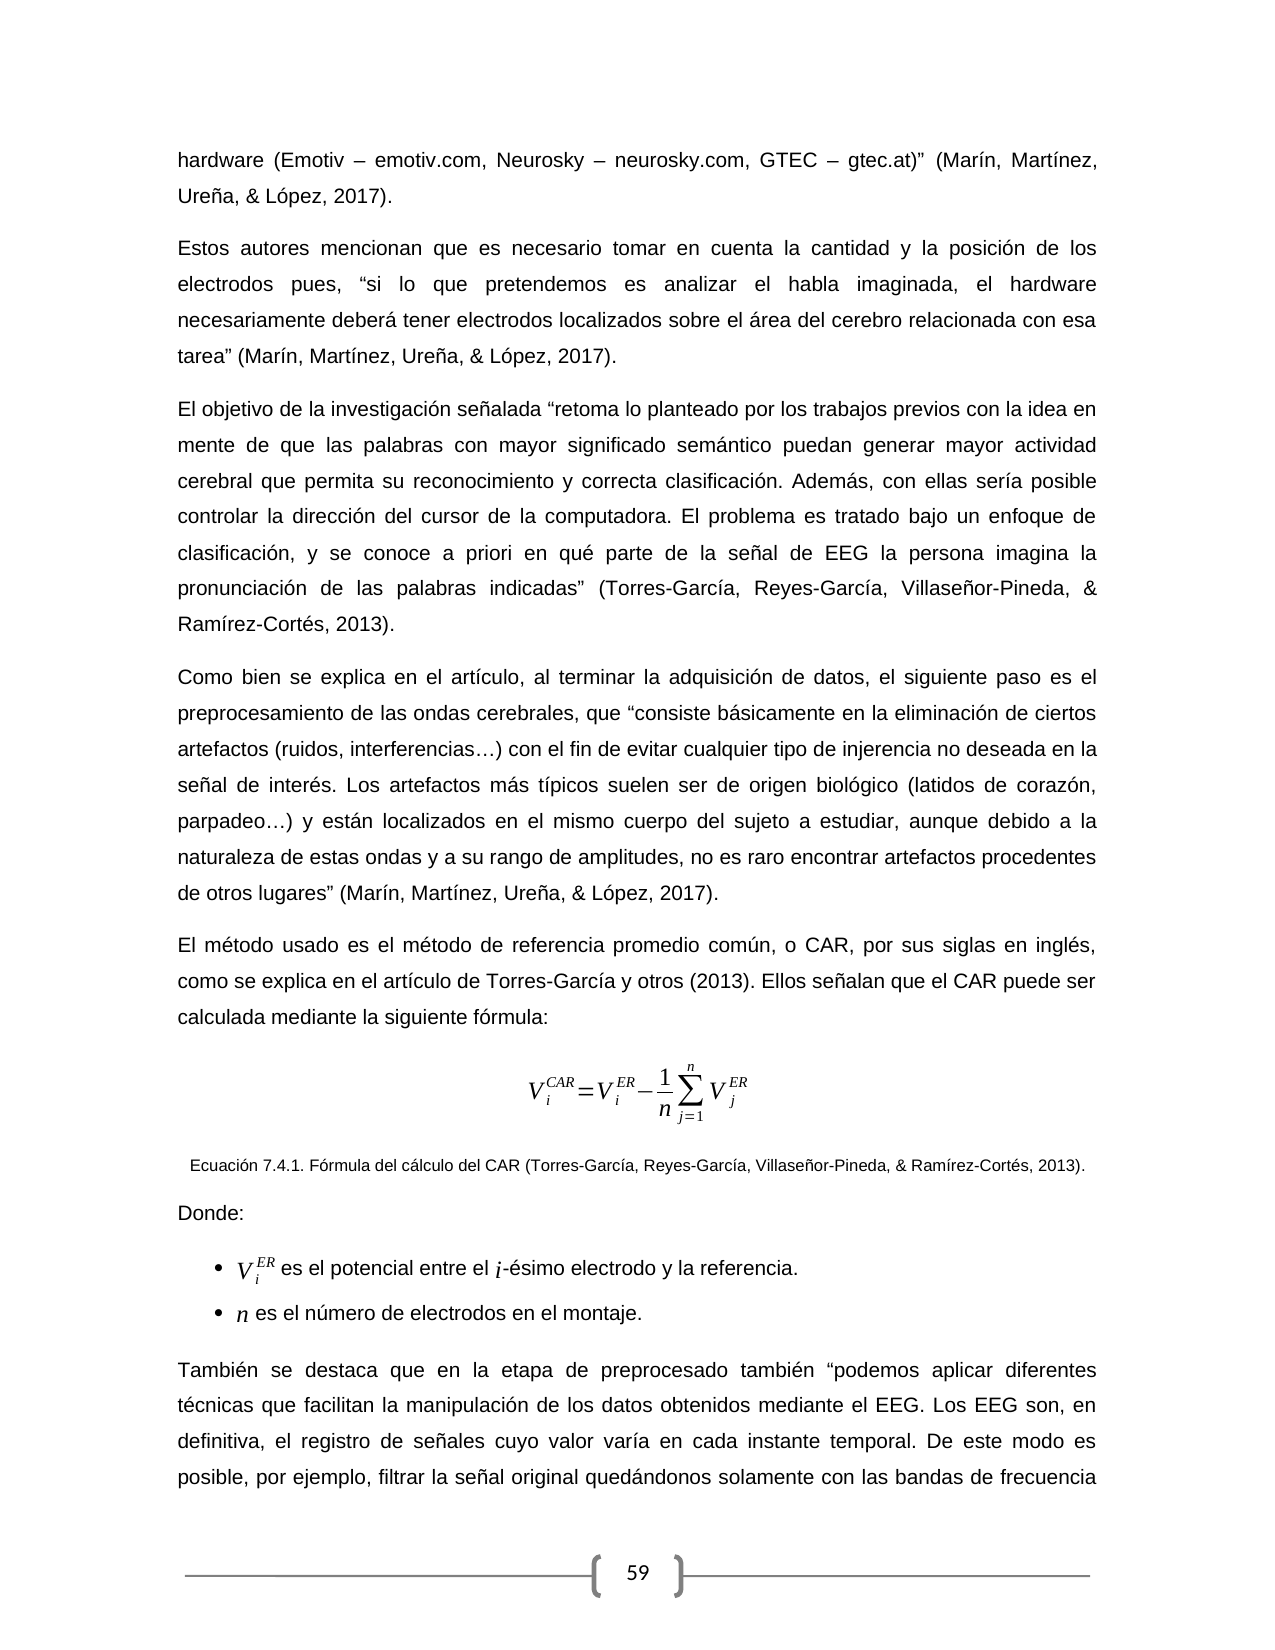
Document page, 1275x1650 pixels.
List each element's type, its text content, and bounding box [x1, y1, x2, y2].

list es el potencial entre el -ésimo electrodo y la referencia. [215, 1253, 1098, 1288]
text Ecuación 7.4.1. Fórmula del cálculo del CAR . [177, 1155, 1098, 1174]
text El objetivo de la investigación señalada “retoma lo planteado por los trabajos previos con la idea en mente de que las palabras con mayor significado semántico puedan generar mayor actividad cerebral que permita su reconocimiento y correcta clasificación. Además, con ellas sería posible controlar la dirección del cursor de la computadora. El problema es tratado bajo un enfoque de clasificación, y se conoce a priori en qué parte de la señal de EEG la persona imagina la pronunciación de las palabras indicadas” . [177, 397, 1098, 636]
text Donde: [177, 1201, 1098, 1225]
text Como bien se explica en el artículo, al terminar la adquisición de datos, el siguiente paso es el preprocesamiento de las ondas cerebrales, que “consiste básicamente en la eliminación de ciertos artefactos (ruidos, interferencias…) con el fin de evitar cualquier tipo de injerencia no deseada en la señal de interés. Los artefactos más típicos suelen ser de origen biológico (latidos de corazón, parpadeo…) y están localizados en el mismo cuerpo del sujeto a estudiar, aunque debido a la naturaleza de estas ondas y a su rango de amplitudes, no es raro encontrar artefactos procedentes de otros lugares” . [177, 665, 1098, 904]
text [177, 148, 1098, 207]
text El método usado es el método de referencia promedio común, o CAR, por sus siglas en inglés, como se explica en el artículo de Torres-García y otros (2013). Ellos señalan que el CAR puede ser calculada mediante la siguiente fórmula: [177, 933, 1098, 1029]
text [177, 1357, 1098, 1489]
text Estos autores mencionan que es necesario tomar en cuenta la cantidad y la posición de los electrodos pues, “si lo que pretendemos es analizar el habla imaginada, el hardware necesariamente deberá tener electrodos localizados sobre el área del cerebro relacionada con esa tarea” . [177, 236, 1098, 368]
list es el número de electrodos en el montaje. [215, 1300, 1098, 1329]
